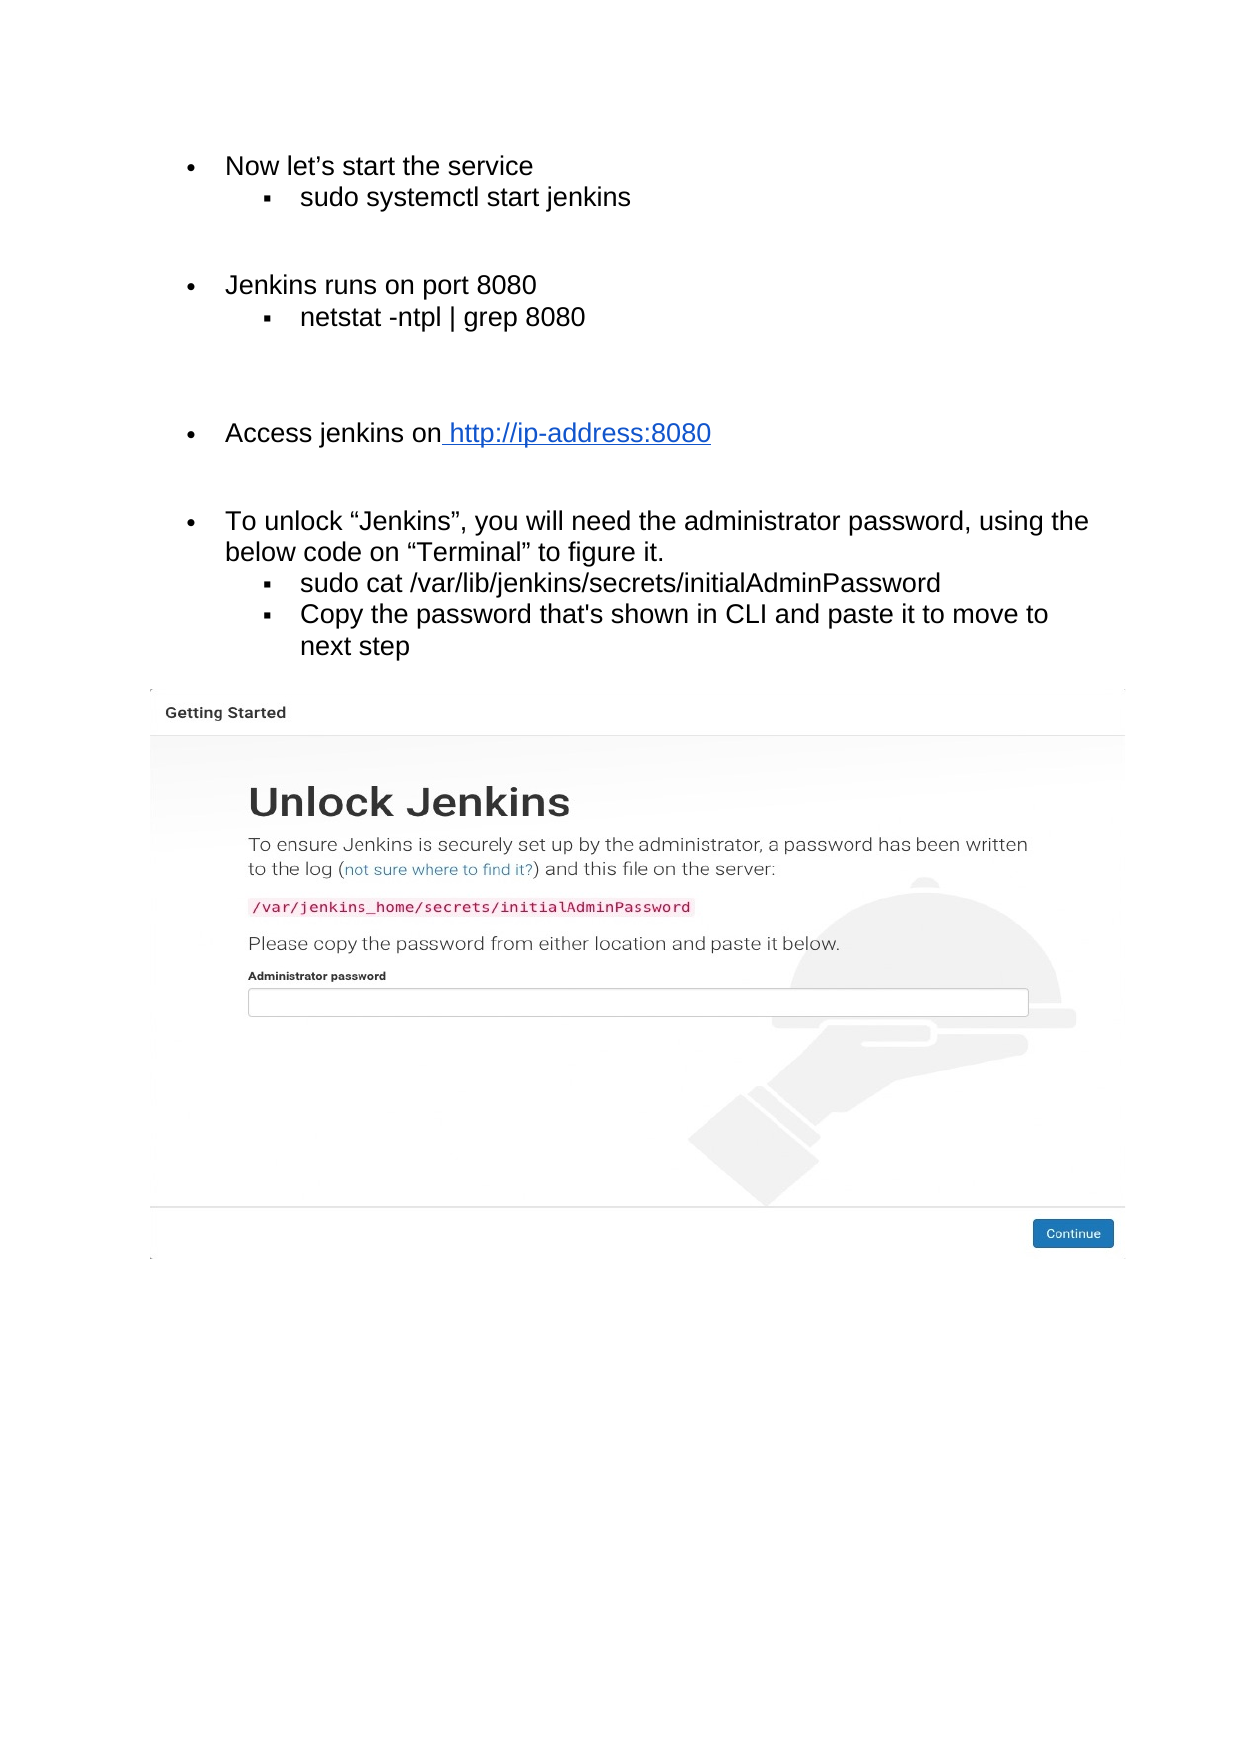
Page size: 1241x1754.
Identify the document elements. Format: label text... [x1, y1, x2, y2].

list Copy the password that's shown in CLI and paste it to move to next step [262, 598, 1090, 661]
list sudo systemctl start jenkins [262, 181, 1090, 212]
list Access jenkins on http://ip-address:8080 [187, 417, 1090, 448]
list To unlock “Jenkins”, you will need the administrator password, using the below code on “Terminal” to figure it. [187, 504, 1090, 567]
list netstat -ntpl | grep 8080 [262, 301, 1090, 332]
list sudo cat /var/lib/jenkins/secrets/initialAdminPassword [262, 567, 1090, 598]
list Now let’s start the service [187, 150, 1090, 181]
list Jenkins runs on port 8080 [187, 269, 1090, 301]
picture [150, 689, 1125, 1259]
